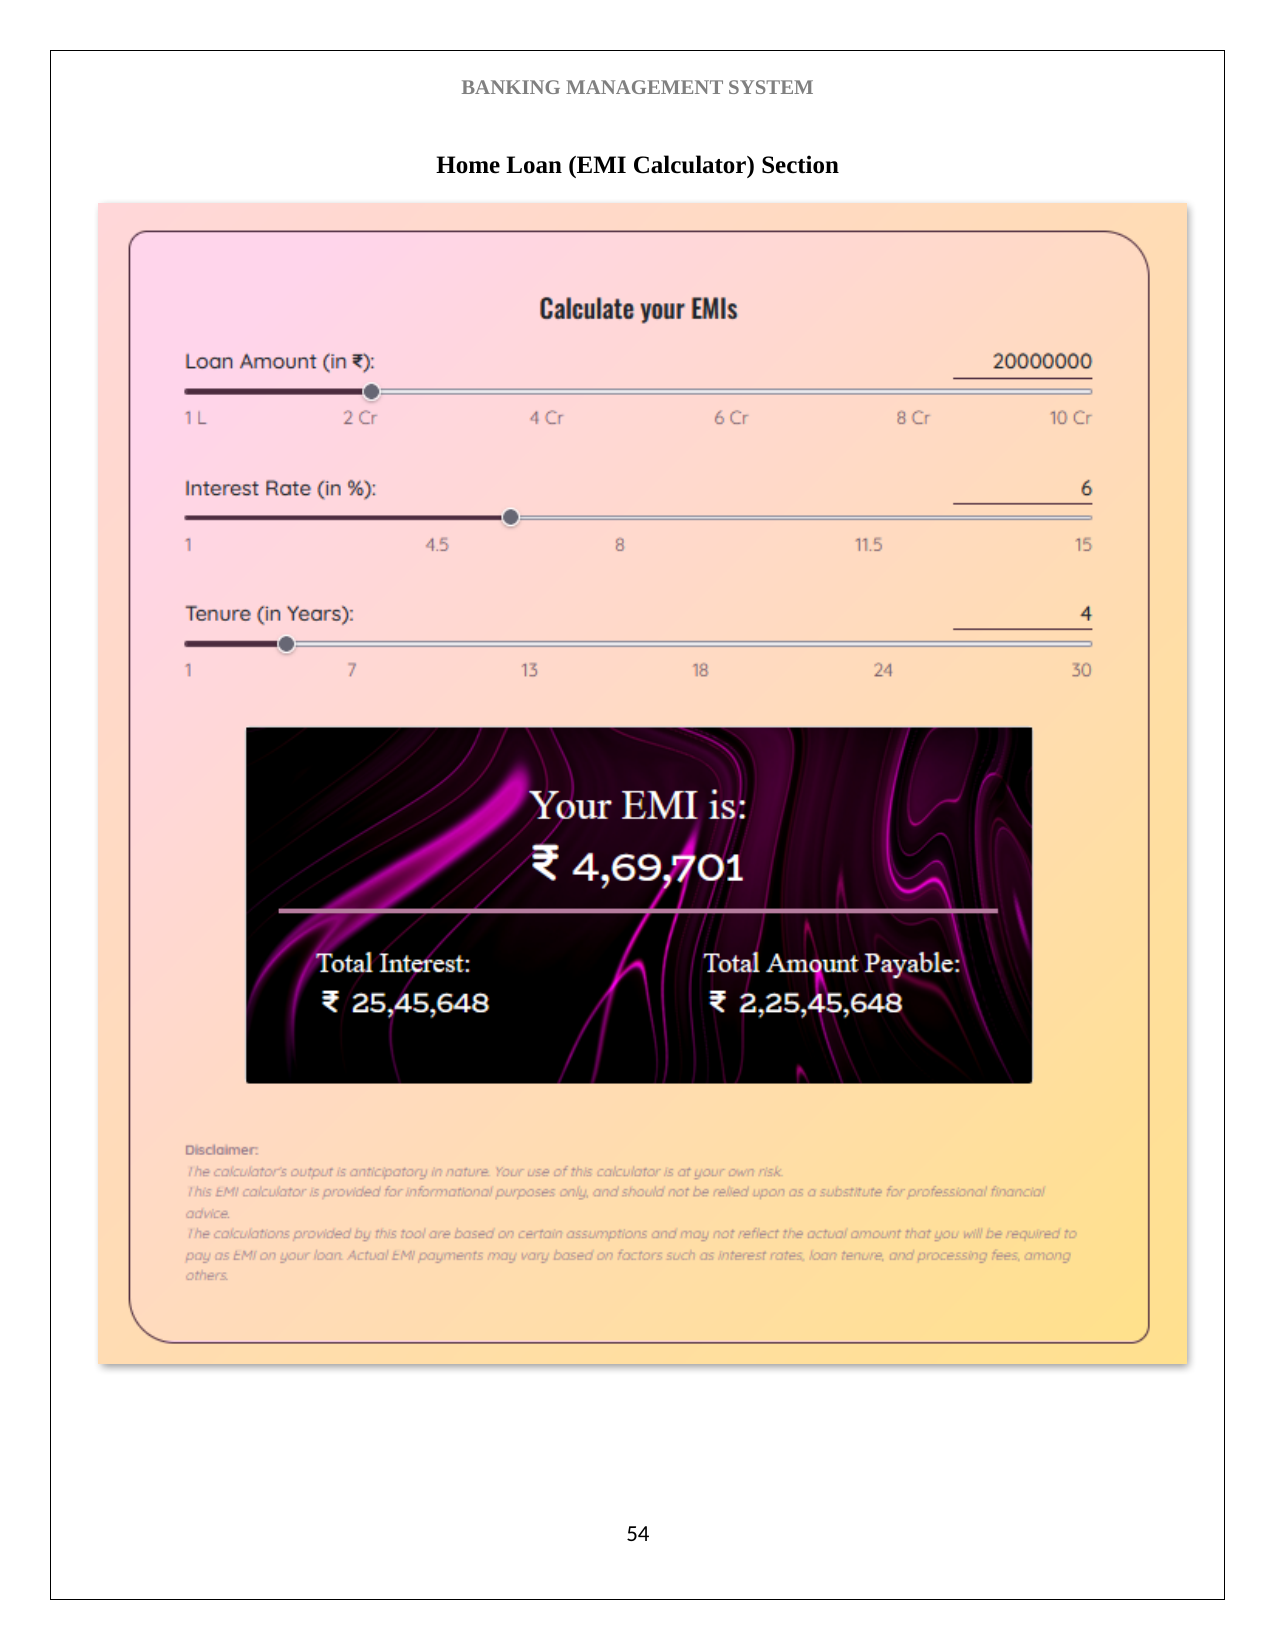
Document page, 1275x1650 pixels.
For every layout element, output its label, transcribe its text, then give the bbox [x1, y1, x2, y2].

text Home Loan (EMI Calculator) Section [225, 150, 1050, 179]
picture [98, 203, 1187, 1364]
